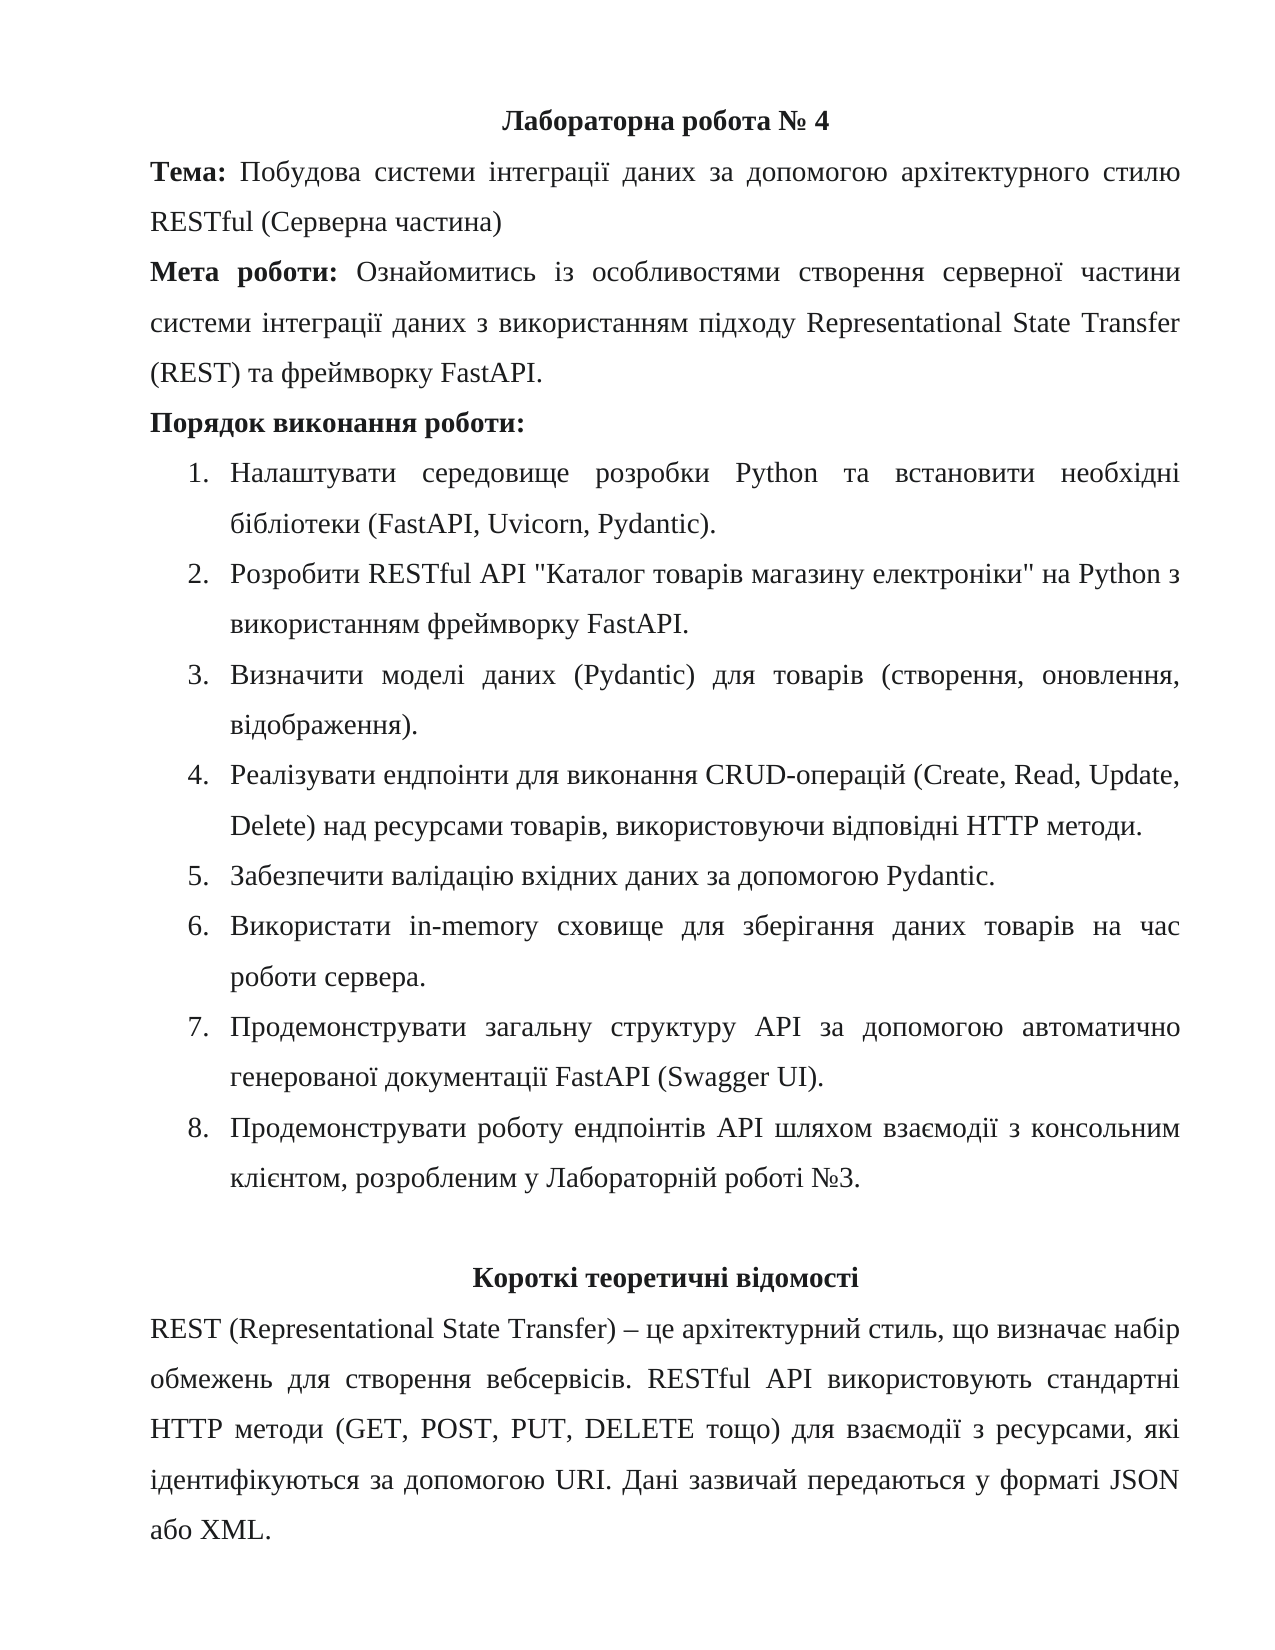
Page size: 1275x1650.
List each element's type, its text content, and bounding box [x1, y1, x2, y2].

list Забезпечити валідацію вхідних даних за допомогою Pydantic. [187, 858, 1181, 892]
text Лабораторна робота № 4 [150, 103, 1181, 137]
list Налаштувати середовище розробки Python та встановити необхідні бібліотеки (FastAPI, Uvicorn, Pydantic). [187, 456, 1181, 539]
list Продемонструвати роботу ендпоінтів API шляхом взаємодії з консольним клієнтом, розробленим у Лабораторній роботі №3. [187, 1110, 1181, 1193]
text Мета роботи: Ознайомитись із особливостями створення серверної частини системи інтеграції даних з використанням підходу Representational State Transfer (REST) та фреймворку FastAPI. [150, 254, 1181, 388]
text Короткі теоретичні відомості [150, 1261, 1181, 1294]
list Визначити моделі даних (Pydantic) для товарів (створення, оновлення, відображення). [187, 657, 1181, 741]
text Тема: Побудова системи інтеграції даних за допомогою архітектурного стилю RESTful (Серверна частина) [150, 154, 1181, 238]
list Використати in-memory сховище для зберігання даних товарів на час роботи сервера. [187, 908, 1181, 992]
list Реалізувати ендпоінти для виконання CRUD-операцій (Create, Read, Update, Delete) над ресурсами товарів, використовуючи відповідні HTTP методи. [187, 757, 1181, 841]
text REST (Representational State Transfer) – це архітектурний стиль, що визначає набір обмежень для створення вебсервісів. RESTful API використовують стандартні HTTP методи (GET, POST, PUT, DELETE тощо) для взаємодії з ресурсами, які ідентифікуються за допомогою URI. Дані зазвичай передаються у форматі JSON або XML. [150, 1311, 1181, 1546]
text Порядок виконання роботи: [150, 405, 1181, 439]
list Розробити RESTful API "Каталог товарів магазину електроніки" на Python з використанням фреймворку FastAPI. [187, 556, 1181, 640]
list Продемонструвати загальну структуру API за допомогою автоматично генерованої документації FastAPI (Swagger UI). [187, 1009, 1181, 1093]
